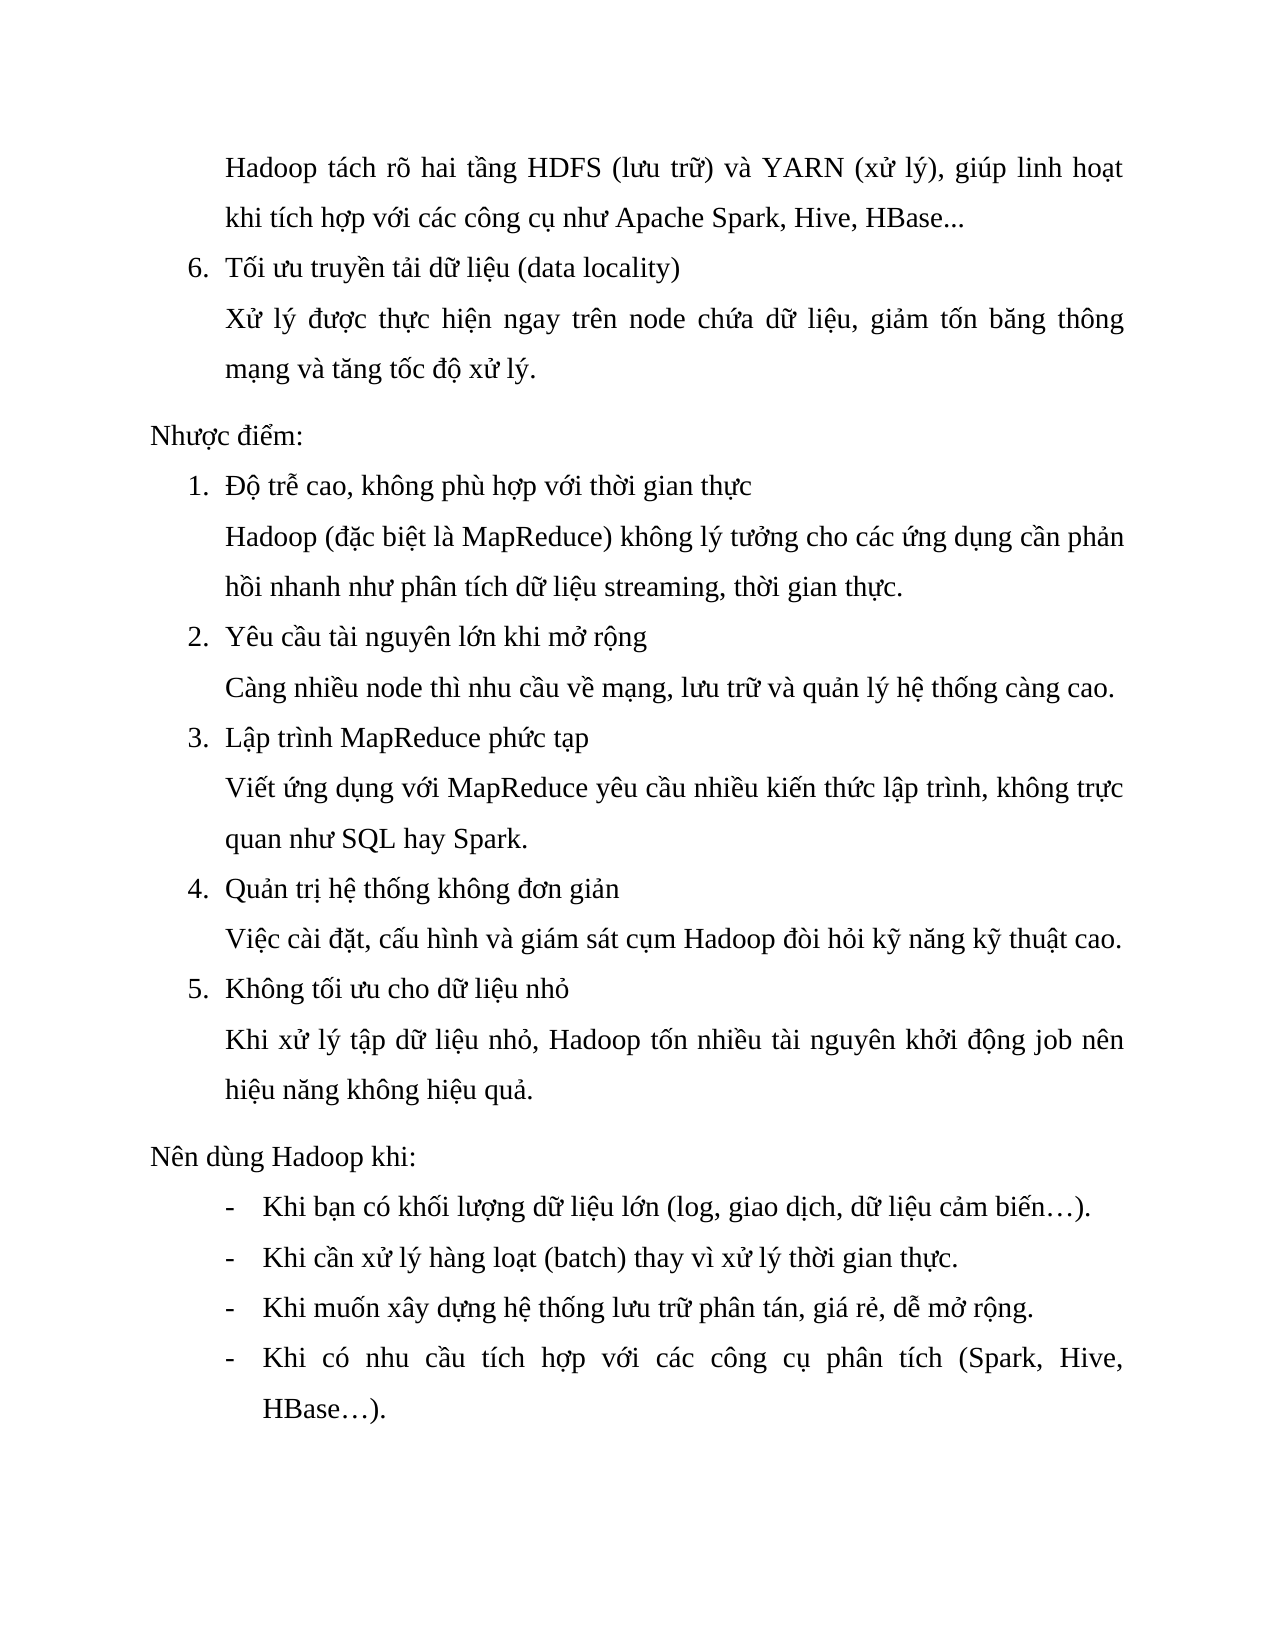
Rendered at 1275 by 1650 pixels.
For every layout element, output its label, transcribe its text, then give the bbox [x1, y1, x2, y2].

list Tối ưu truyền tải dữ liệu (data locality) [187, 251, 1125, 284]
list Khi có nhu cầu tích hợp với các công cụ phân tích (Spark, Hive, HBase…). [225, 1341, 1125, 1424]
list Độ trễ cao, không phù hợp với thời gian thực [187, 468, 1125, 502]
text Xử lý được thực hiện ngay trên node chứa dữ liệu, giảm tốn băng thông mạng và tăng tốc độ xử lý. [225, 301, 1125, 385]
list Quản trị hệ thống không đơn giản [187, 871, 1125, 904]
text Hadoop (đặc biệt là MapReduce) không lý tưởng cho các ứng dụng cần phản hồi nhanh như phân tích dữ liệu streaming, thời gian thực. [225, 519, 1125, 603]
list Lập trình MapReduce phức tạp [187, 720, 1125, 754]
text Khi xử lý tập dữ liệu nhỏ, Hadoop tốn nhiều tài nguyên khởi động job nên hiệu năng không hiệu quả. [225, 1022, 1125, 1106]
list Khi bạn có khối lượng dữ liệu lớn (log, giao dịch, dữ liệu cảm biến…). [225, 1189, 1125, 1223]
list Không tối ưu cho dữ liệu nhỏ [187, 972, 1125, 1005]
list Khi cần xử lý hàng loạt (batch) thay vì xử lý thời gian thực. [225, 1240, 1125, 1273]
text Nên dùng Hadoop khi: [150, 1139, 1125, 1173]
list Yêu cầu tài nguyên lớn khi mở rộng [187, 619, 1125, 653]
list Khi muốn xây dựng hệ thống lưu trữ phân tán, giá rẻ, dễ mở rộng. [225, 1290, 1125, 1324]
text Nhược điểm: [150, 418, 1125, 452]
text Càng nhiều node thì nhu cầu về mạng, lưu trữ và quản lý hệ thống càng cao. [150, 670, 1125, 703]
text Hadoop tách rõ hai tầng HDFS (lưu trữ) và YARN (xử lý), giúp linh hoạt khi tích hợp với các công cụ như Apache Spark, Hive, HBase... [225, 150, 1125, 234]
text Viết ứng dụng với MapReduce yêu cầu nhiều kiến thức lập trình, không trực quan như SQL hay Spark. [225, 770, 1125, 854]
text Việc cài đặt, cấu hình và giám sát cụm Hadoop đòi hỏi kỹ năng kỹ thuật cao. [150, 921, 1125, 955]
